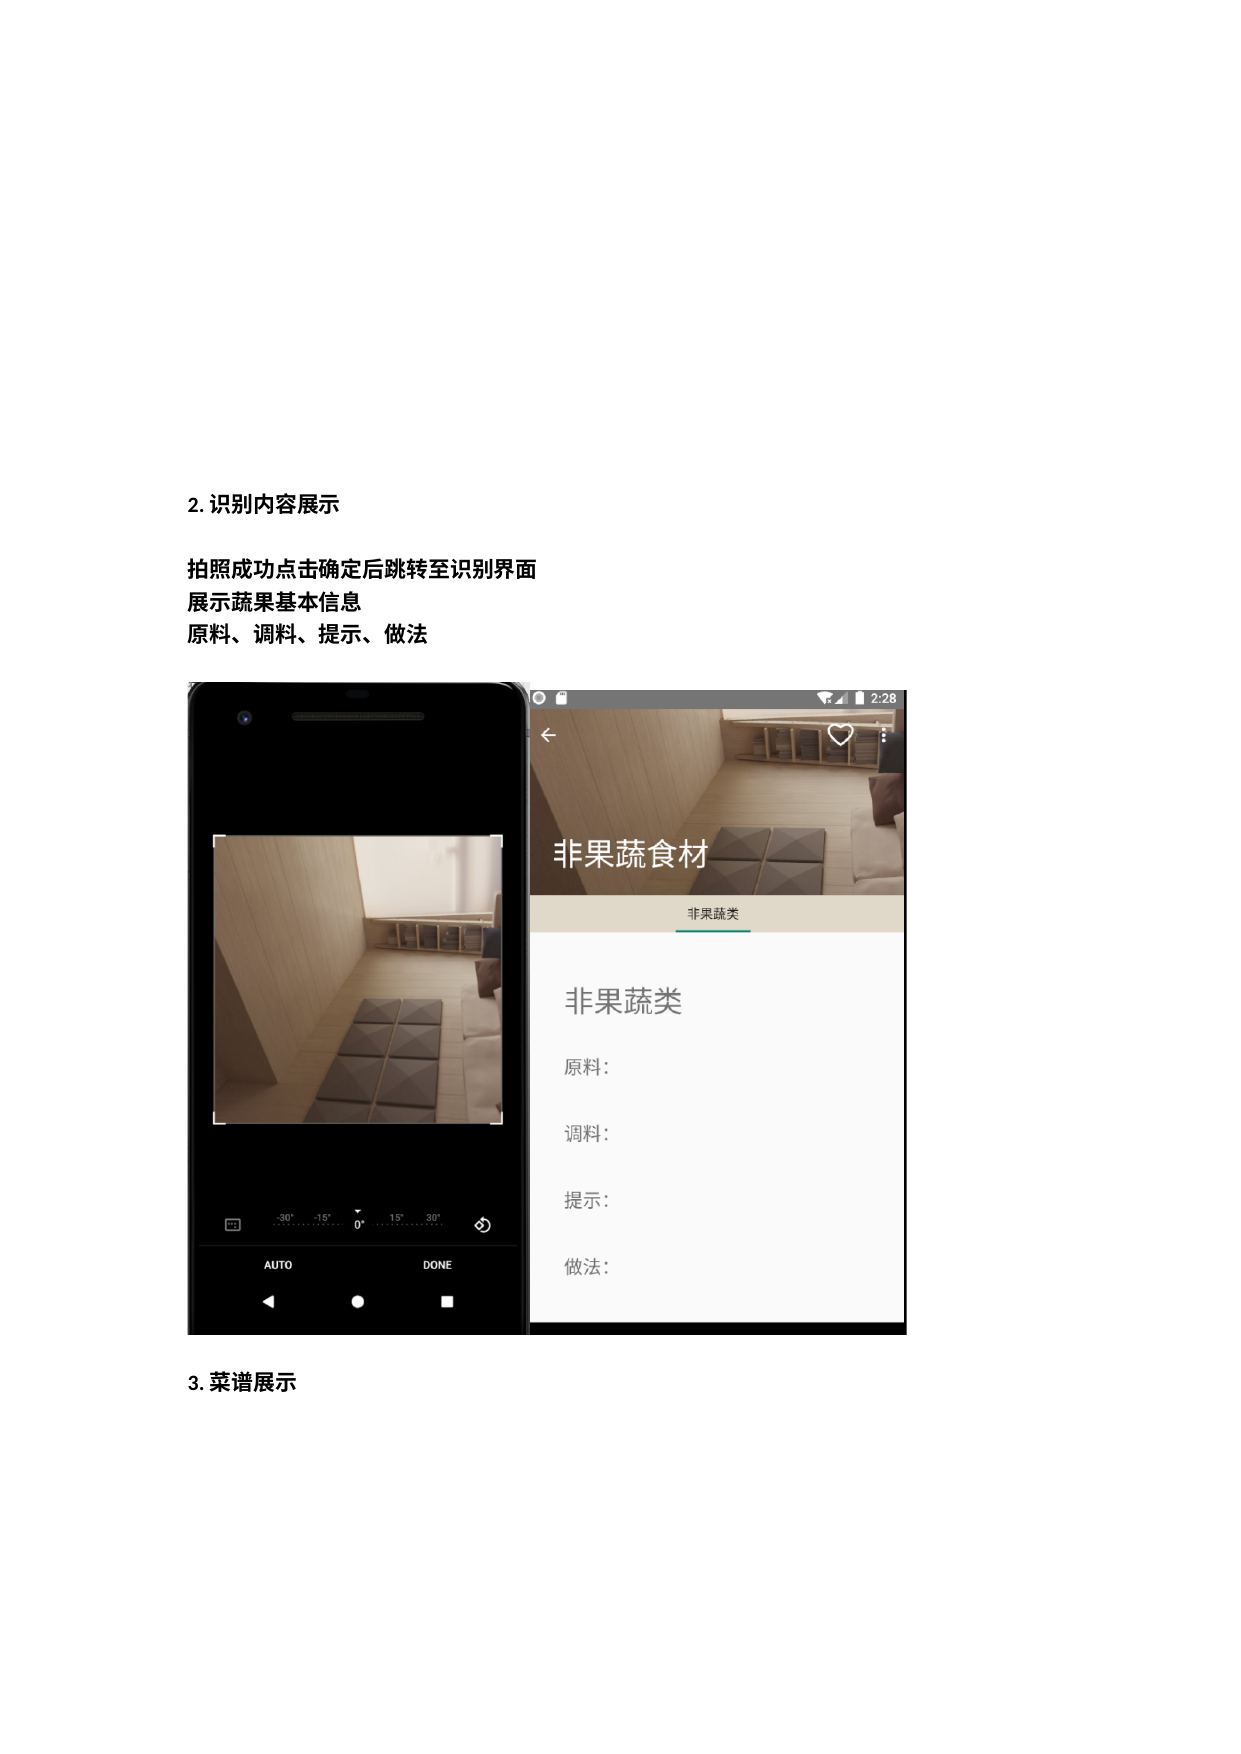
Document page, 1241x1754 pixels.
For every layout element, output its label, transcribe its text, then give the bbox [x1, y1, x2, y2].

list 识别内容展示 [187, 487, 1053, 519]
list 原料、调料、提示、做法 [187, 617, 1053, 649]
list 展示蔬果基本信息 [187, 584, 1053, 617]
picture [187, 682, 907, 1335]
list 拍照成功点击确定后跳转至识别界面 [187, 552, 1053, 584]
list 菜谱展示 [187, 1364, 1053, 1397]
